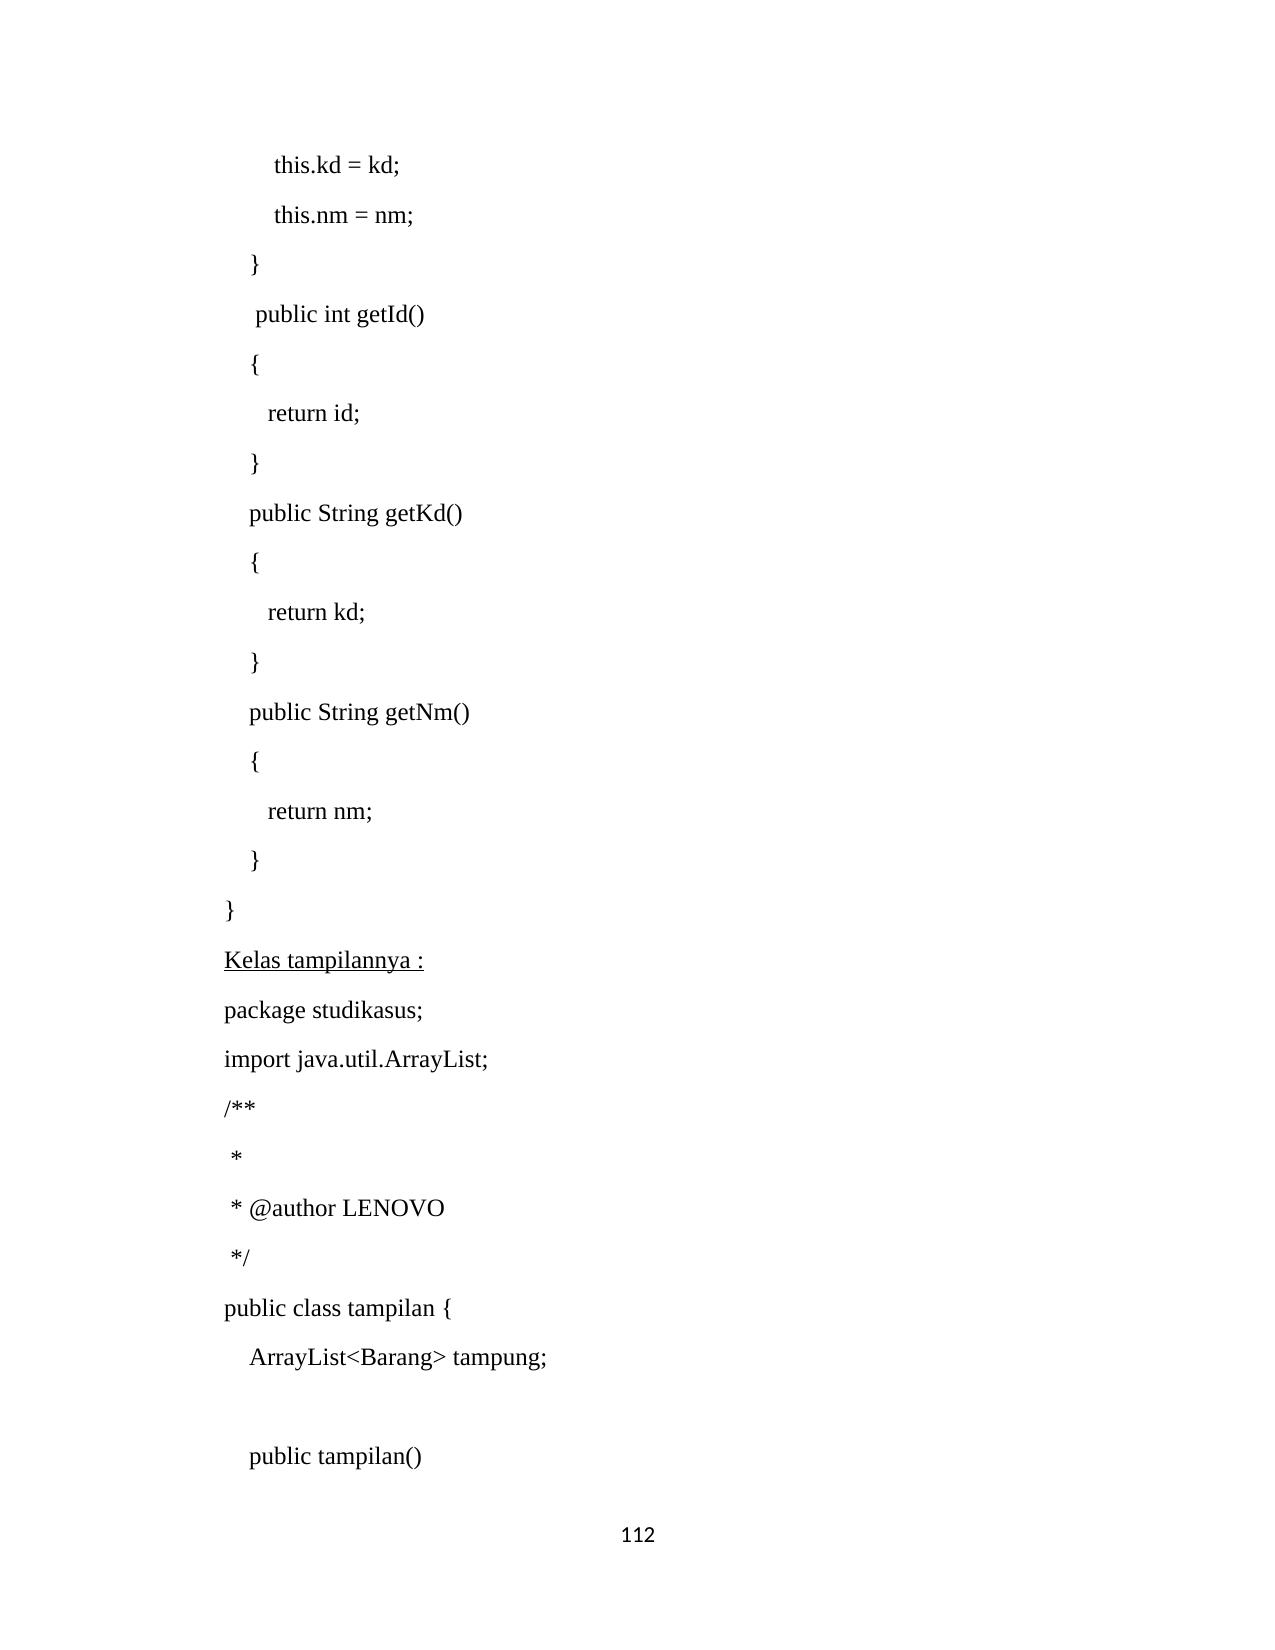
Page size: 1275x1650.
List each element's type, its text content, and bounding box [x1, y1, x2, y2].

text { [150, 746, 1125, 775]
text ArrayList<Barang> tampung; [150, 1342, 1125, 1371]
text public String getNm() [150, 697, 1125, 725]
text public class tampilan { [150, 1293, 1125, 1322]
text * [150, 1144, 1125, 1172]
text return id; [150, 398, 1125, 427]
text } [150, 249, 1125, 278]
text } [150, 647, 1125, 676]
text } [150, 846, 1125, 874]
text public tampilan() [150, 1441, 1125, 1470]
text Kelas tampilannya : [150, 945, 1125, 974]
text /** [150, 1094, 1125, 1123]
text return nm; [150, 796, 1125, 825]
text public String getKd() [150, 498, 1125, 527]
text package studikasus; [150, 995, 1125, 1023]
text * @author LENOVO [150, 1193, 1125, 1222]
text } [150, 895, 1125, 924]
text this.nm = nm; [150, 200, 1125, 228]
text return kd; [150, 597, 1125, 626]
text public int getId() [150, 299, 1125, 328]
text */ [150, 1243, 1125, 1272]
text this.kd = kd; [150, 150, 1125, 179]
text import java.util.ArrayList; [150, 1044, 1125, 1073]
text { [150, 349, 1125, 377]
text } [150, 448, 1125, 477]
text { [150, 547, 1125, 576]
